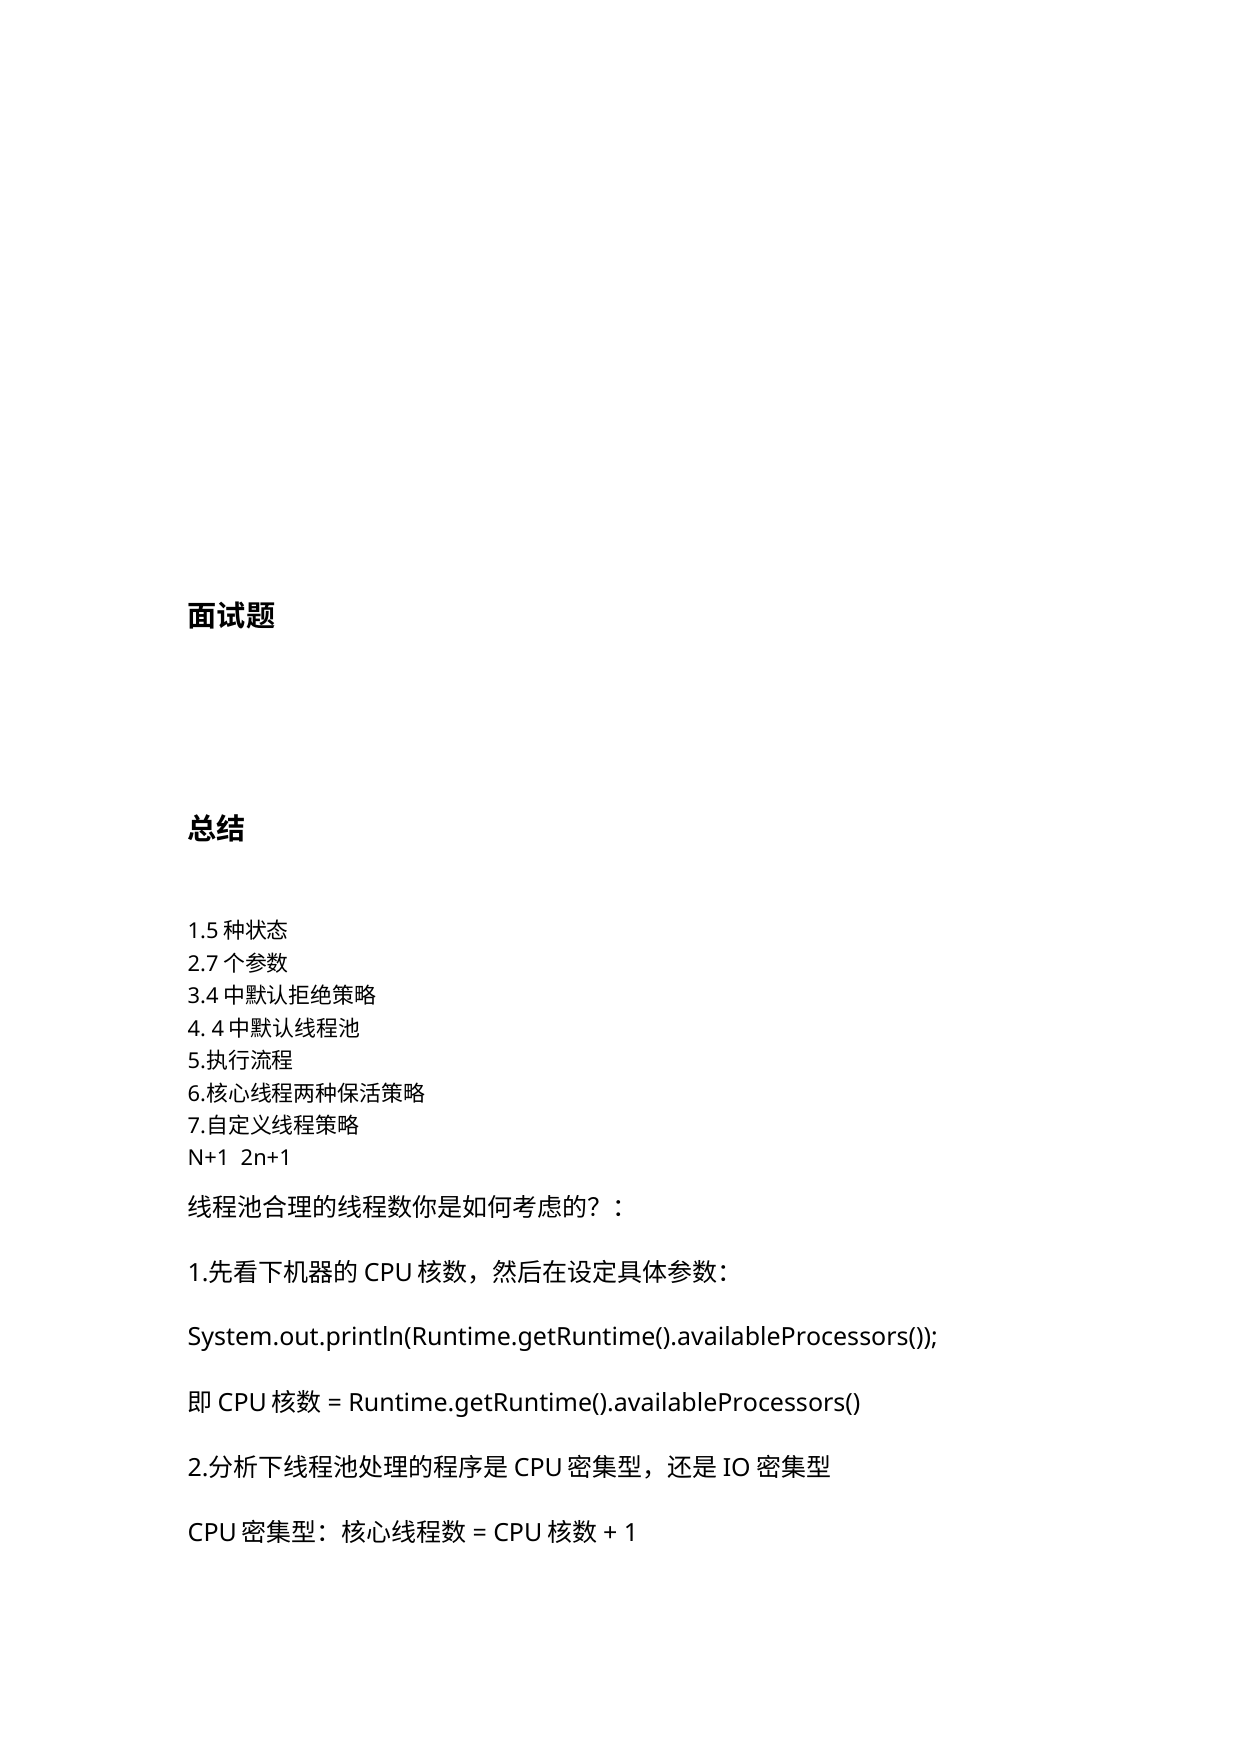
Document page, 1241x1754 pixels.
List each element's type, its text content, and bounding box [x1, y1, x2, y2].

subtitle 面试题 [187, 581, 1053, 646]
subtitle 总结 [187, 794, 1053, 859]
text CPU密集型：核心线程数 = CPU核数 + 1 [187, 1498, 1053, 1563]
text 1.先看下机器的CPU核数，然后在设定具体参数： [187, 1238, 1053, 1303]
text 2.7个参数 [187, 946, 1053, 978]
text 6.核心线程两种保活策略 [187, 1076, 1053, 1108]
text N+1 2n+1 [187, 1141, 1053, 1173]
text 线程池合理的线程数你是如何考虑的？： [187, 1173, 1053, 1238]
text 7.自定义线程策略 [187, 1108, 1053, 1141]
text 5.执行流程 [187, 1043, 1053, 1076]
text 3.4中默认拒绝策略 [187, 978, 1053, 1011]
text 2.分析下线程池处理的程序是CPU密集型，还是IO密集型 [187, 1433, 1053, 1498]
text System.out.println(Runtime.getRuntime().availableProcessors()); [187, 1303, 1053, 1368]
text 4. 4中默认线程池 [187, 1011, 1053, 1043]
text 即CPU核数 = Runtime.getRuntime().availableProcessors() [187, 1368, 1053, 1433]
text 1.5种状态 [187, 913, 1053, 946]
